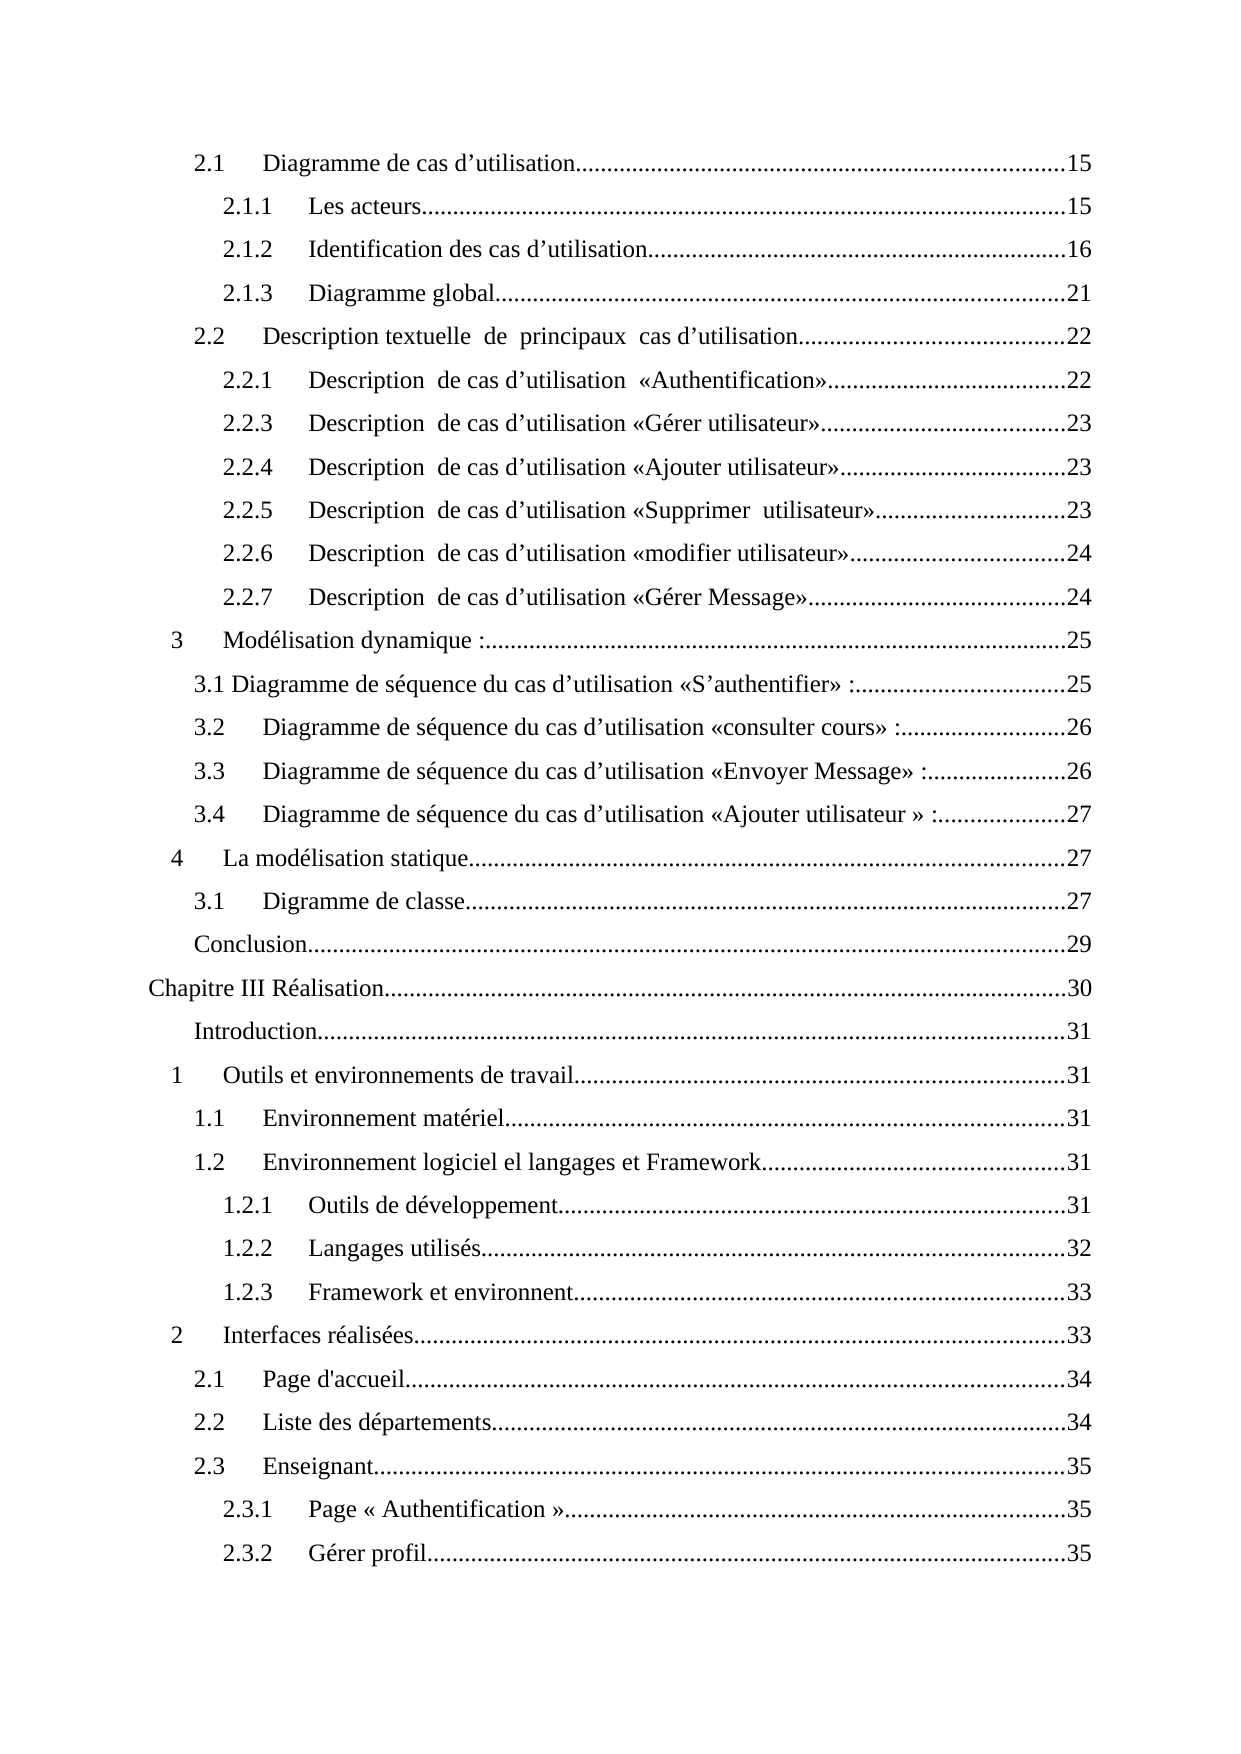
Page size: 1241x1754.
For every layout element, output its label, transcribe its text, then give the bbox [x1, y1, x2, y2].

text 2.1.1 Les acteurs 15 [223, 191, 1093, 220]
text 2.2.4 Description de cas d’utilisation «Ajouter utilisateur» 23 [223, 452, 1093, 480]
text 1.2.2 Langages utilisés 32 [223, 1233, 1093, 1262]
text 2.1 Diagramme de cas d’utilisation 15 [193, 148, 1093, 176]
text 3.1 Digramme de classe 27 [193, 886, 1093, 915]
text 2.2.5 Description de cas d’utilisation «Supprimer utilisateur» 23 [223, 495, 1093, 524]
text 1.2.3 Framework et environnent 33 [223, 1277, 1093, 1306]
text 1 Outils et environnements de travail 31 [171, 1060, 1093, 1088]
text 3 Modélisation dynamique : 25 [171, 625, 1093, 654]
text 1.2.1 Outils de développement 31 [223, 1190, 1093, 1219]
text 3.4 Diagramme de séquence du cas d’utilisation «Ajouter utilisateur » : 27 [193, 799, 1093, 828]
text 2 Interfaces réalisées 33 [171, 1320, 1093, 1349]
text 2.2.6 Description de cas d’utilisation «modifier utilisateur» 24 [223, 538, 1093, 567]
text 2.2 Liste des départements 34 [193, 1407, 1093, 1436]
text 2.2 Description textuelle de principaux cas d’utilisation 22 [193, 321, 1093, 350]
text 4 La modélisation statique 27 [171, 843, 1093, 871]
text 2.2.1 Description de cas d’utilisation «Authentification» 22 [223, 365, 1093, 393]
text Introduction 31 [193, 1016, 1093, 1045]
text 2.2.7 Description de cas d’utilisation «Gérer Message» 24 [223, 582, 1093, 611]
text 3.1 Diagramme de séquence du cas d’utilisation «S’authentifier» : 25 [193, 669, 1093, 698]
text Chapitre III Réalisation 30 [148, 973, 1093, 1002]
text 2.2.3 Description de cas d’utilisation «Gérer utilisateur» 23 [223, 408, 1093, 437]
text Conclusion 29 [193, 929, 1093, 958]
text 2.3.1 Page « Authentification » 35 [223, 1494, 1093, 1523]
text 2.3 Enseignant 35 [193, 1451, 1093, 1479]
text 1.2 Environnement logiciel el langages et Framework 31 [193, 1147, 1093, 1175]
text 2.3.2 Gérer profil 35 [223, 1538, 1093, 1566]
text 2.1.2 Identification des cas d’utilisation 16 [223, 234, 1093, 263]
text 2.1.3 Diagramme global 21 [223, 278, 1093, 307]
text 3.2 Diagramme de séquence du cas d’utilisation «consulter cours» : 26 [193, 712, 1093, 741]
text 2.1 Page d'accueil 34 [193, 1364, 1093, 1393]
text 1.1 Environnement matériel 31 [193, 1103, 1093, 1132]
text 3.3 Diagramme de séquence du cas d’utilisation «Envoyer Message» : 26 [193, 756, 1093, 784]
